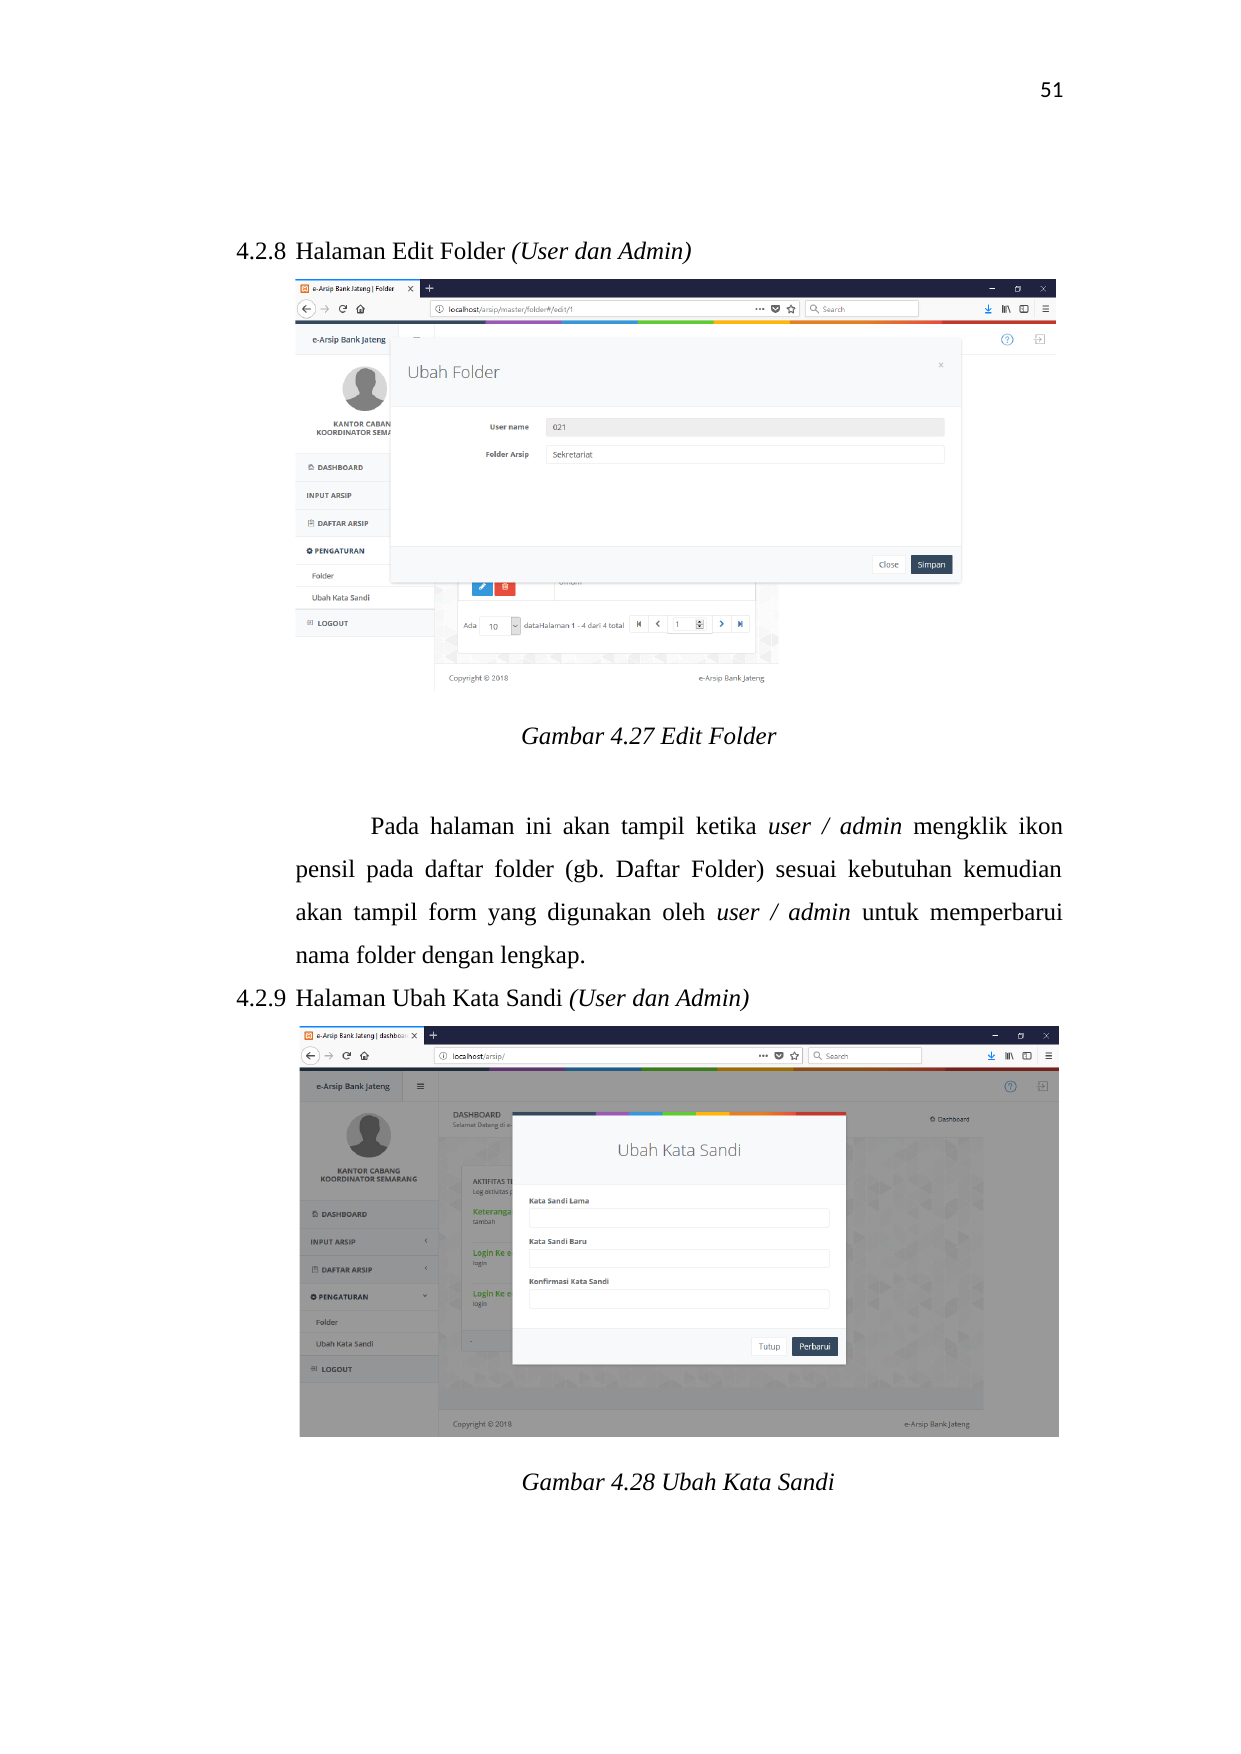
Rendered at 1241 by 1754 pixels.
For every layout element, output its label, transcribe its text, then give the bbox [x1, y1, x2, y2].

text Gambar 4.28 Ubah Kata Sandi [236, 1467, 1063, 1496]
picture [295, 279, 1056, 691]
subtitle Halaman Ubah Kata Sandi (User dan Admin) [236, 983, 1063, 1012]
picture [299, 1026, 1059, 1437]
subtitle Halaman Edit Folder (User dan Admin) [236, 236, 1063, 265]
text Gambar 4.27 Edit Folder [236, 721, 1063, 750]
text Pada halaman ini akan tampil ketika user / admin mengklik ikon pensil pada daftar folder (gb. Daftar Folder) sesuai kebutuhan kemudian akan tampil form yang digunakan oleh user / admin untuk memperbarui nama folder dengan lengkap. [295, 811, 1063, 969]
